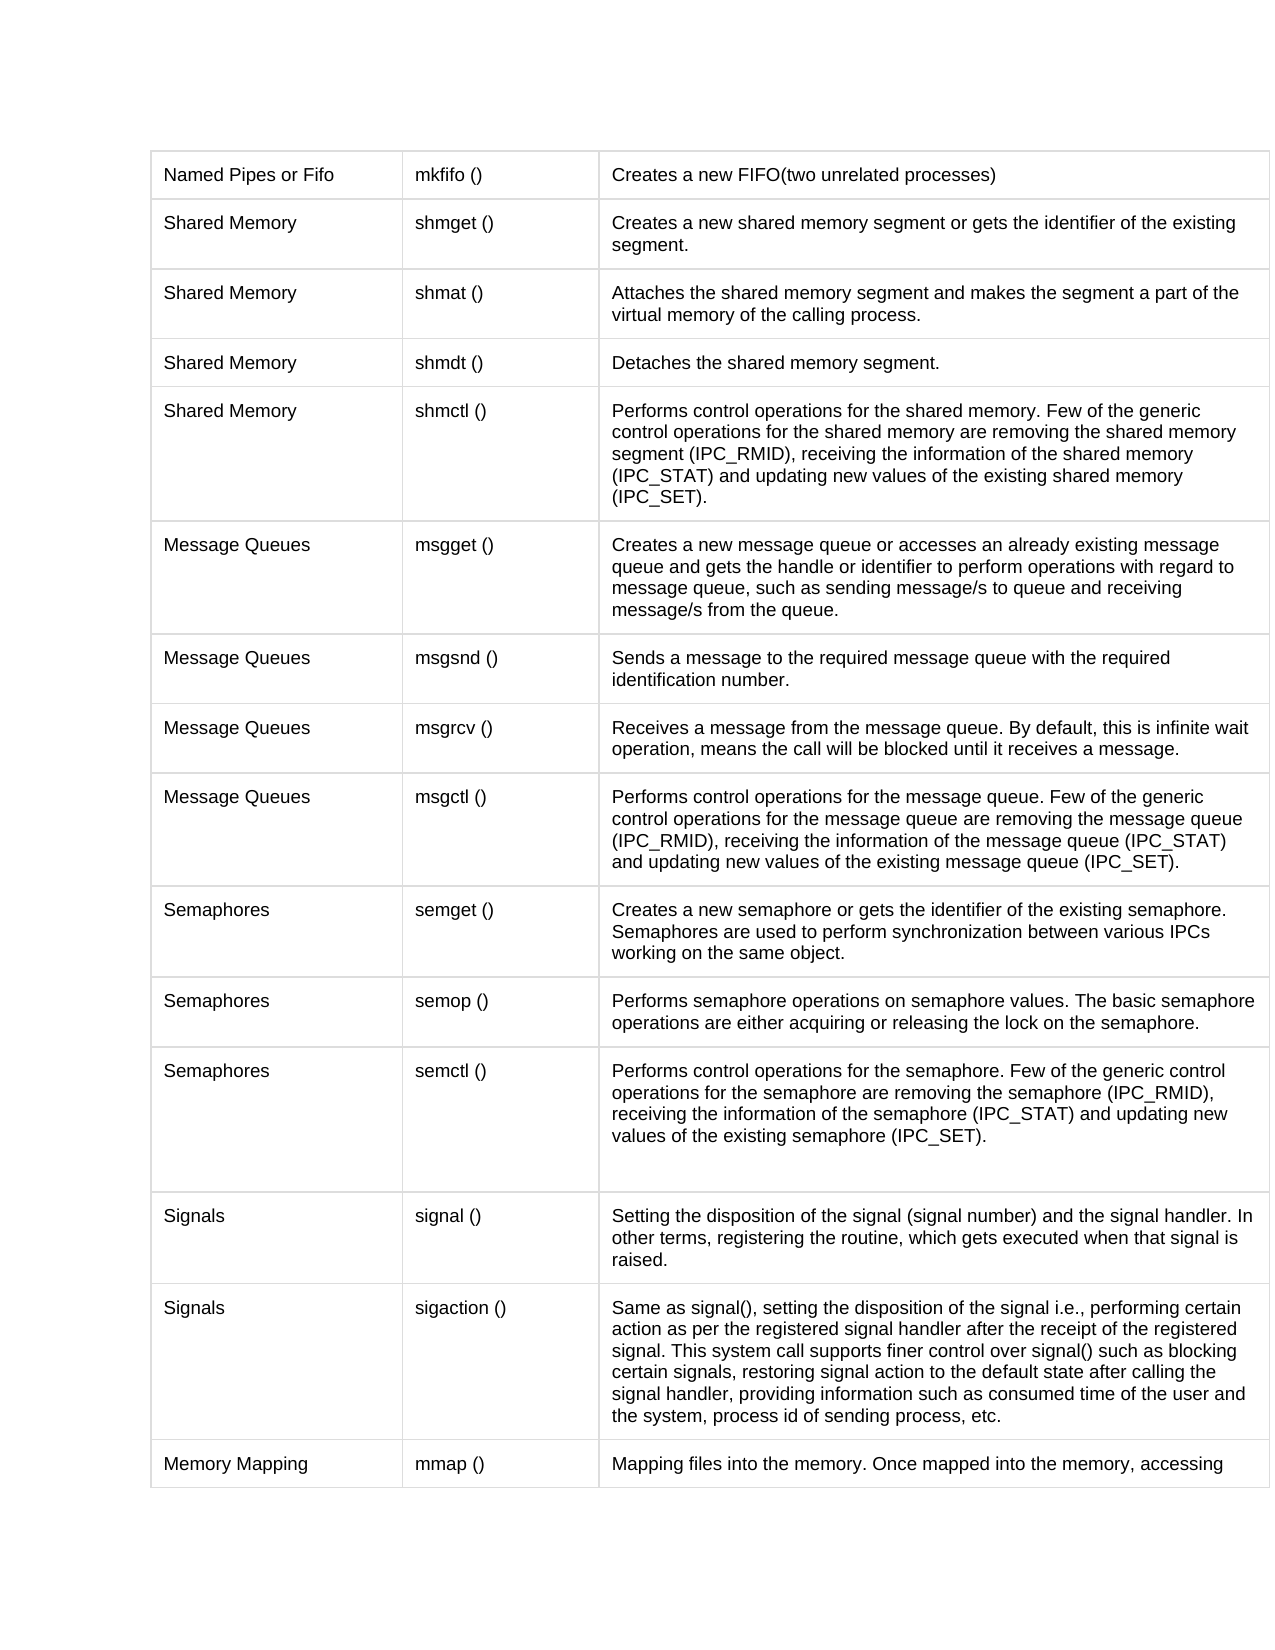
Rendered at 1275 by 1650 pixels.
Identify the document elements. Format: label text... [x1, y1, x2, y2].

table_cell Semaphores [152, 978, 402, 1046]
table_cell mkfifo () [403, 152, 598, 198]
table_cell Attaches the shared memory segment and makes the segment a part of the virtual memory of the calling process. [600, 270, 1269, 337]
table_cell Message Queues [152, 635, 402, 702]
table_cell Performs control operations for the semaphore. Few of the generic control operations for the semaphore are removing the semaphore (IPC_RMID), receiving the information of the semaphore (IPC_STAT) and updating new values of the existing semaphore (IPC_SET). [600, 1048, 1269, 1191]
table_cell Setting the disposition of the signal (signal number) and the signal handler. In other terms, registering the routine, which gets executed when that signal is raised. [600, 1193, 1269, 1282]
table_cell Creates a new semaphore or gets the identifier of the existing semaphore. Semaphores are used to perform synchronization between various IPCs working on the same object. [600, 887, 1269, 976]
table_cell shmctl () [403, 387, 598, 520]
table_cell Shared Memory [152, 339, 402, 386]
table_cell sigaction () [403, 1284, 598, 1438]
table_cell Shared Memory [152, 387, 402, 520]
table_cell mmap () [403, 1440, 598, 1487]
table_cell Performs semaphore operations on semaphore values. The basic semaphore operations are either acquiring or releasing the lock on the semaphore. [600, 978, 1269, 1046]
table_cell msgctl () [403, 774, 598, 885]
table_cell Shared Memory [152, 270, 402, 337]
table_cell semget () [403, 887, 598, 976]
table_cell Performs control operations for the message queue. Few of the generic control operations for the message queue are removing the message queue (IPC_RMID), receiving the information of the message queue (IPC_STAT) and updating new values of the existing message queue (IPC_SET). [600, 774, 1269, 885]
table_cell Creates a new shared memory segment or gets the identifier of the existing segment. [600, 200, 1269, 268]
table_cell Message Queues [152, 522, 402, 633]
table_cell shmdt () [403, 339, 598, 386]
table_cell Receives a message from the message queue. By default, this is infinite wait operation, means the call will be blocked until it receives a message. [600, 704, 1269, 772]
table_cell Shared Memory [152, 200, 402, 268]
table_cell Creates a new FIFO(two unrelated processes) [600, 152, 1269, 198]
table_cell semop () [403, 978, 598, 1046]
table_cell Signals [152, 1193, 402, 1282]
table_cell Same as signal(), setting the disposition of the signal i.e., performing certain action as per the registered signal handler after the receipt of the registered signal. This system call supports finer control over signal() such as blocking certain signals, restoring signal action to the default state after calling the signal handler, providing information such as consumed time of the user and the system, process id of sending process, etc. [600, 1284, 1269, 1438]
table_cell Creates a new message queue or accesses an already existing message queue and gets the handle or identifier to perform operations with regard to message queue, such as sending message/s to queue and receiving message/s from the queue. [600, 522, 1269, 633]
table_cell Semaphores [152, 1048, 402, 1191]
table_cell Performs control operations for the shared memory. Few of the generic control operations for the shared memory are removing the shared memory segment (IPC_RMID), receiving the information of the shared memory (IPC_STAT) and updating new values of the existing shared memory (IPC_SET). [600, 387, 1269, 520]
table_cell Message Queues [152, 704, 402, 772]
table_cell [600, 1440, 1269, 1487]
table_cell shmget () [403, 200, 598, 268]
table_cell Memory Mapping [152, 1440, 402, 1487]
table_cell msgrcv () [403, 704, 598, 772]
table_cell Message Queues [152, 774, 402, 885]
table_cell Semaphores [152, 887, 402, 976]
table_cell msgget () [403, 522, 598, 633]
table_cell signal () [403, 1193, 598, 1282]
table_cell Named Pipes or Fifo [152, 152, 402, 198]
table_cell semctl () [403, 1048, 598, 1191]
table_cell Signals [152, 1284, 402, 1438]
table_cell Sends a message to the required message queue with the required identification number. [600, 635, 1269, 702]
table_cell shmat () [403, 270, 598, 337]
table_cell msgsnd () [403, 635, 598, 702]
table_cell Detaches the shared memory segment. [600, 339, 1269, 386]
